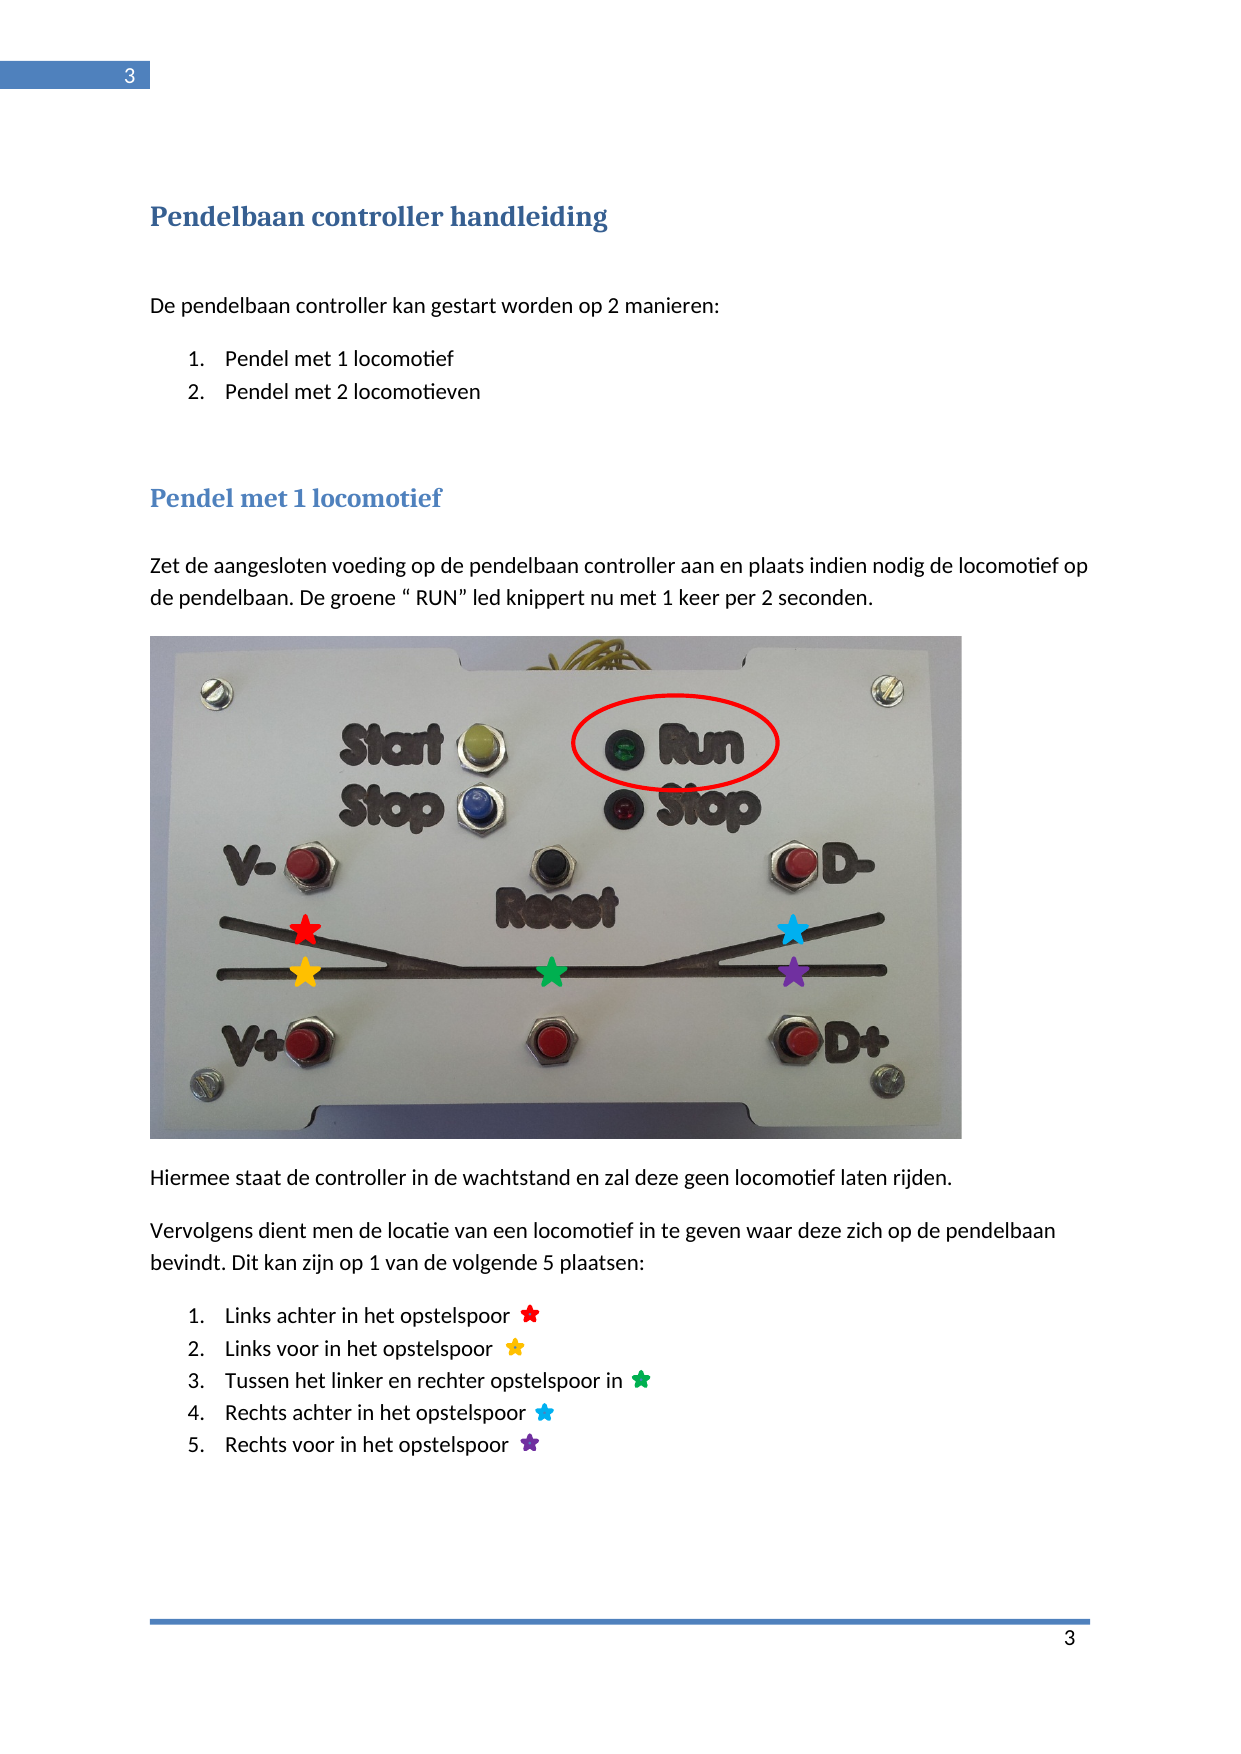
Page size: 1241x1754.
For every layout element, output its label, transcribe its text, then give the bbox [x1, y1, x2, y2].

list Links voor in het opstelspoor [187, 1334, 1090, 1362]
text Zet de aangesloten voeding op de pendelbaan controller aan en plaats indien nodig de locomotief op de pendelbaan. De groene “ RUN” led knippert nu met 1 keer per 2 seconden. [150, 518, 1090, 611]
text De pendelbaan controller kan gestart worden op 2 manieren: [150, 292, 1090, 319]
list Links achter in het opstelspoor [187, 1302, 1090, 1329]
list Rechts voor in het opstelspoor [187, 1430, 1090, 1458]
subtitle Pendel met 1 locomotief [150, 483, 1090, 514]
text Hiermee staat de controller in de wachtstand en zal deze geen locomotief laten rijden. [150, 1163, 1090, 1191]
subtitle Pendelbaan controller handleiding [150, 200, 1090, 233]
picture [150, 636, 962, 1139]
list Pendel met 2 locomotieven [187, 377, 1090, 405]
list Tussen het linker en rechter opstelspoor in [187, 1366, 1090, 1394]
list Rechts achter in het opstelspoor [187, 1398, 1090, 1426]
text Vervolgens dient men de locatie van een locomotief in te geven waar deze zich op de pendelbaan bevindt. Dit kan zijn op 1 van de volgende 5 plaatsen: [150, 1216, 1090, 1277]
list Pendel met 1 locomotief [187, 344, 1090, 373]
